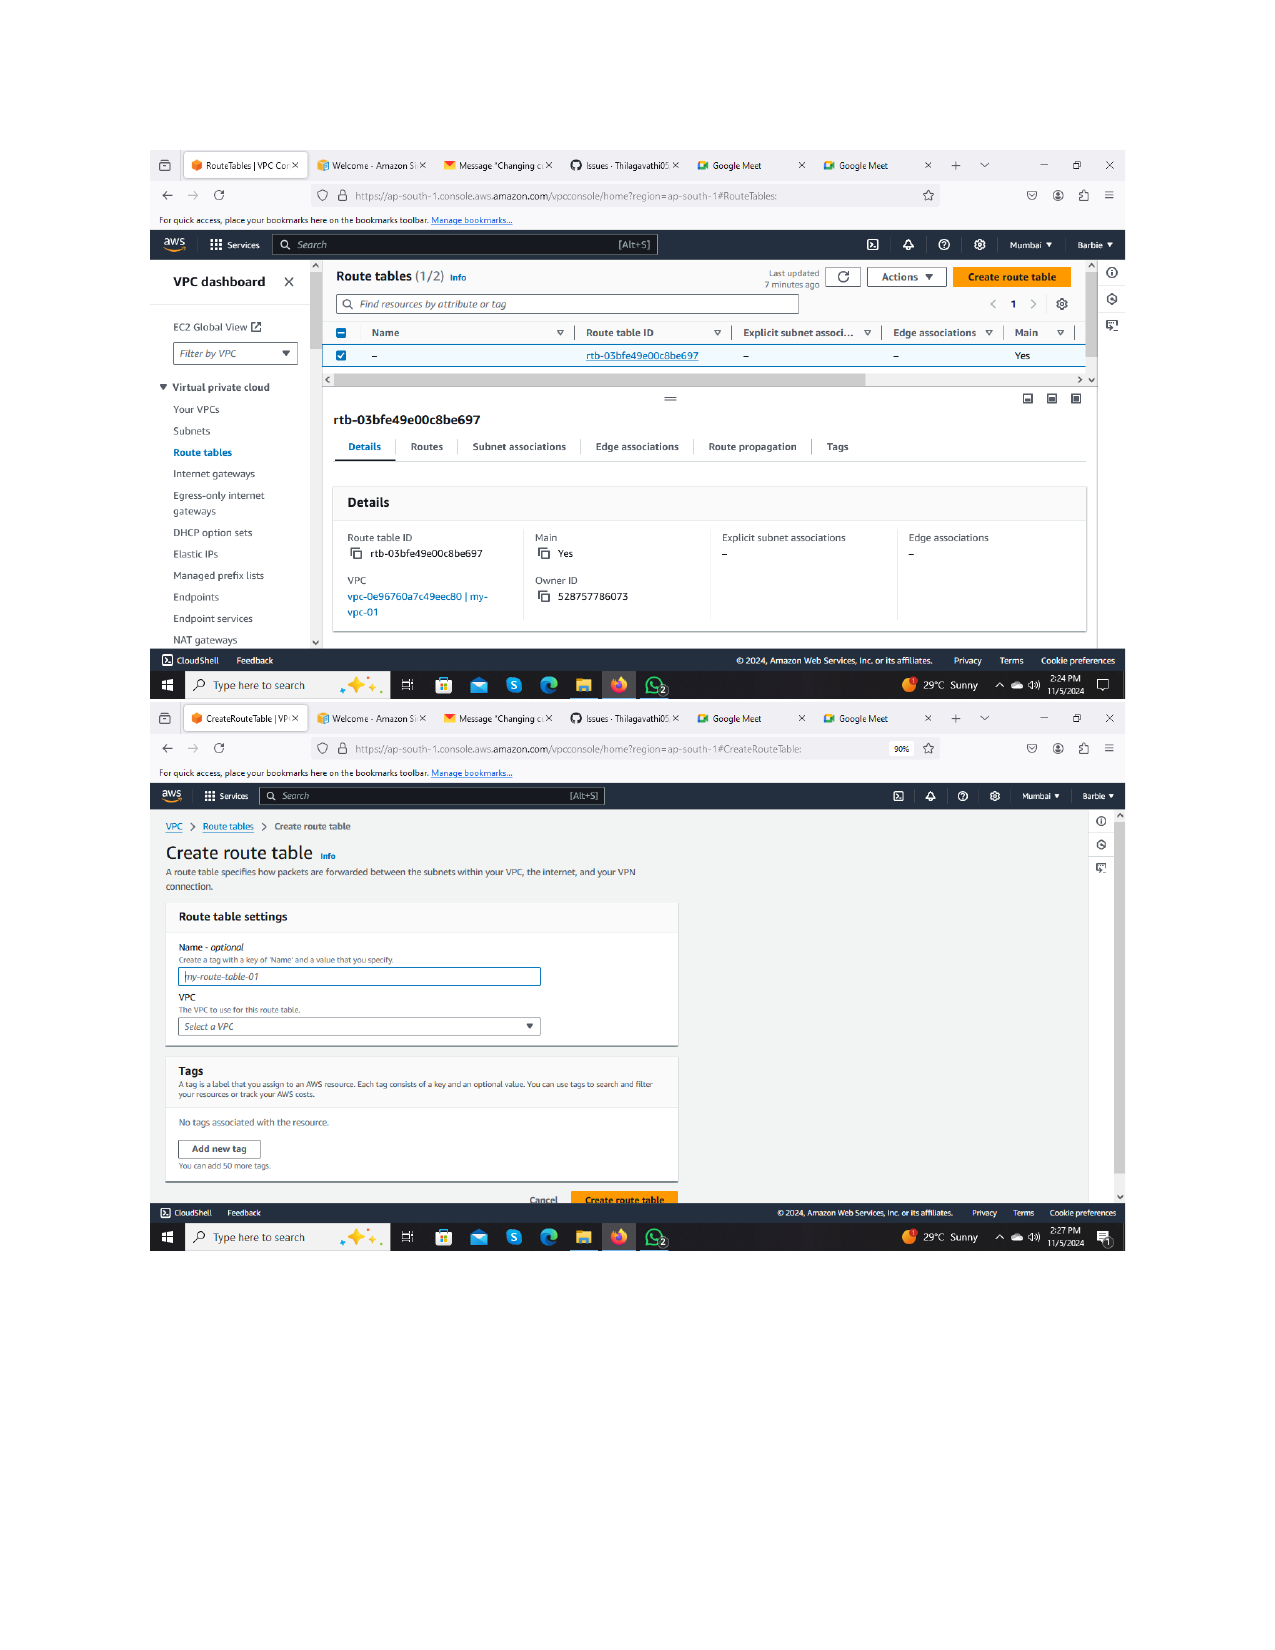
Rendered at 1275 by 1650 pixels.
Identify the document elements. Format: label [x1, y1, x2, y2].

picture [150, 702, 1125, 1251]
picture [150, 150, 1125, 699]
